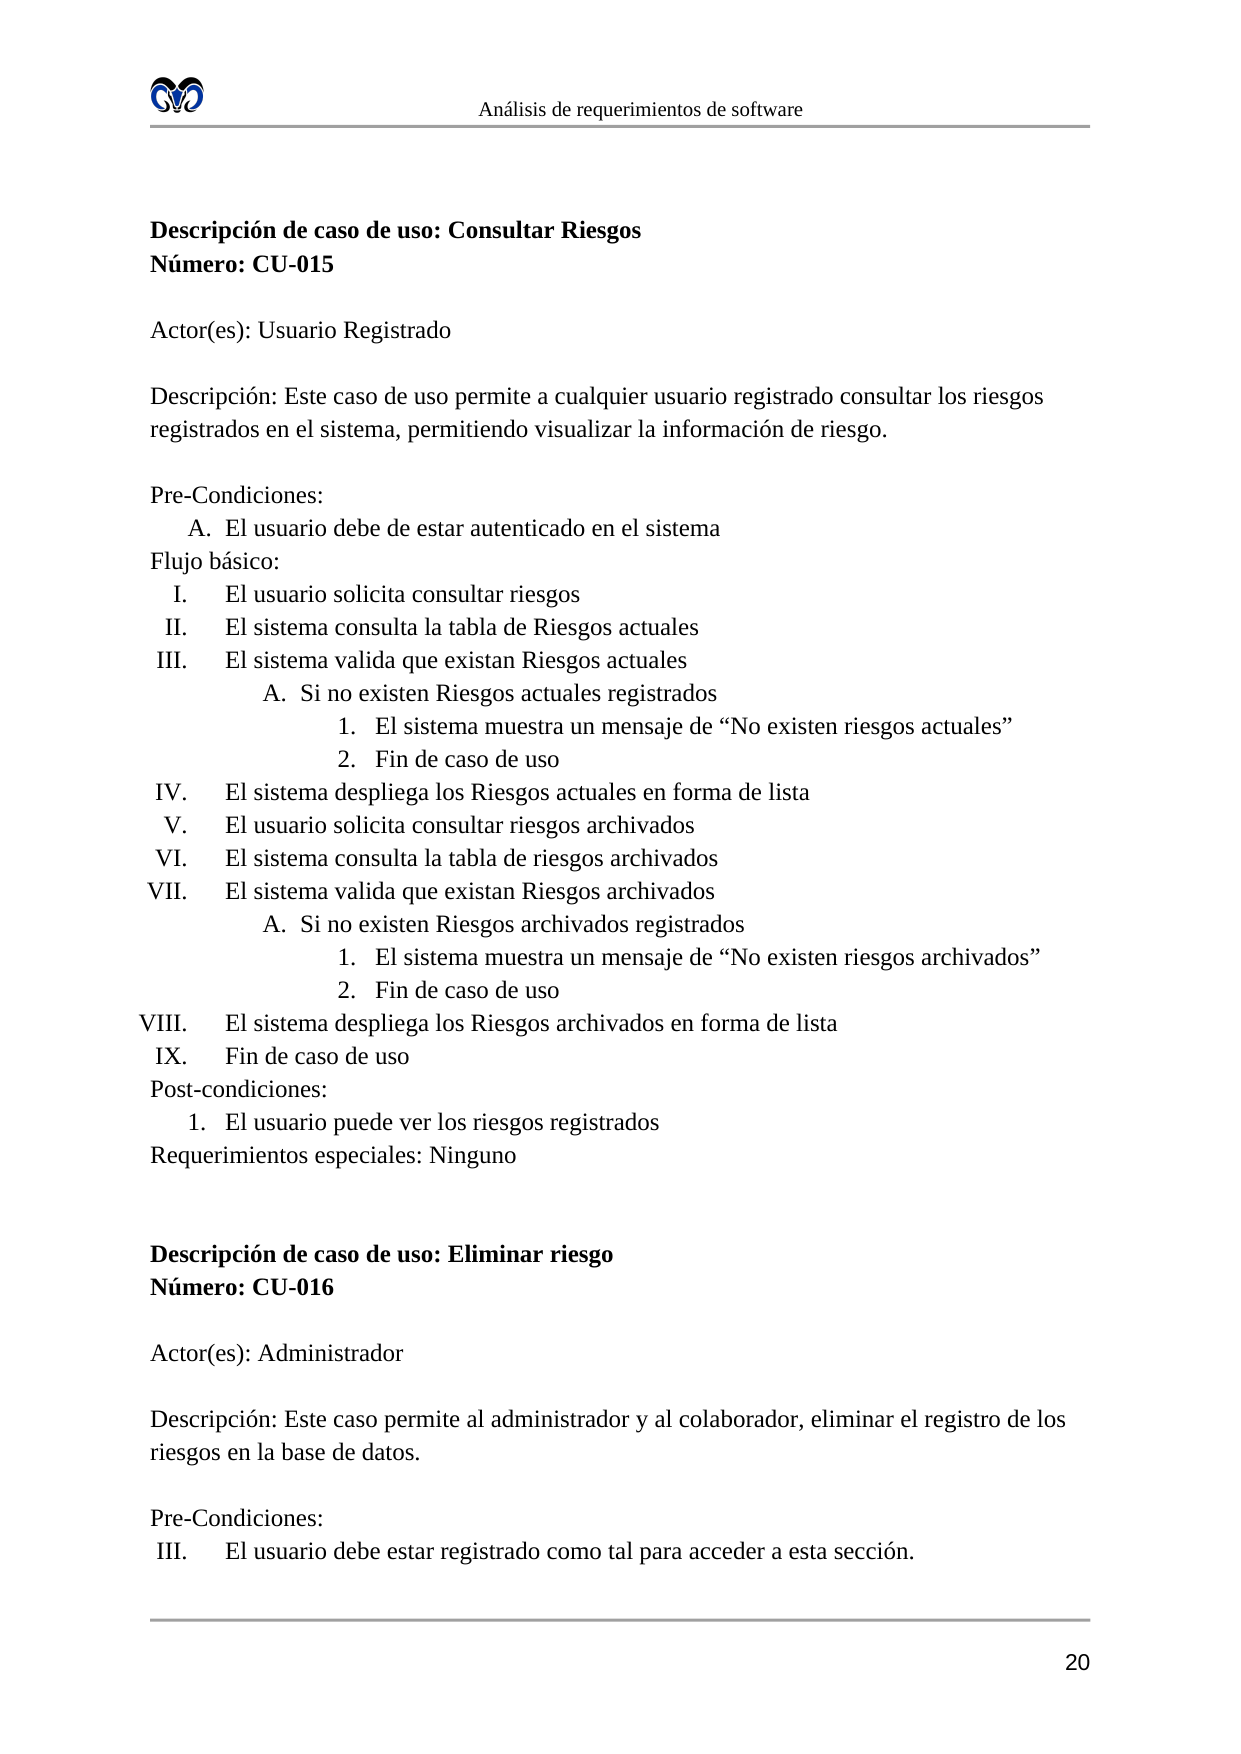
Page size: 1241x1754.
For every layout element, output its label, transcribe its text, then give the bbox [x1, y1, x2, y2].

list El usuario debe estar registrado como tal para acceder a esta sección. [187, 1536, 1090, 1565]
list El usuario debe de estar autenticado en el sistema [187, 513, 1090, 542]
list El sistema valida que existan Riesgos actuales [187, 645, 1090, 674]
text Descripción: Este caso de uso permite a cualquier usuario registrado consultar los riesgos registrados en el sistema, permitiendo visualizar la información de riesgo. [150, 381, 1090, 442]
text Post-condiciones: [150, 1074, 1090, 1103]
text Actor(es): Administrador [150, 1338, 1090, 1367]
text Actor(es): Usuario Registrado [150, 315, 1090, 343]
text Número: CU-015 [150, 249, 1090, 277]
list El sistema despliega los Riesgos archivados en forma de lista [187, 1008, 1090, 1037]
text Pre-Condiciones: [150, 1503, 1090, 1532]
picture [150, 75, 210, 117]
list El sistema valida que existan Riesgos archivados [187, 876, 1090, 905]
list El sistema consulta la tabla de Riesgos actuales [187, 612, 1090, 641]
text Flujo básico: [150, 546, 1090, 574]
text Descripción: Este caso permite al administrador y al colaborador, eliminar el registro de los riesgos en la base de datos. [150, 1404, 1090, 1466]
list El sistema muestra un mensaje de “No existen riesgos archivados” [337, 942, 1090, 971]
list Fin de caso de uso [187, 1041, 1090, 1070]
text Número: CU-016 [150, 1272, 1090, 1301]
text Descripción de caso de uso: Consultar Riesgos [150, 216, 1090, 244]
text Pre-Condiciones: [150, 480, 1090, 508]
list Fin de caso de uso [337, 975, 1090, 1004]
text Descripción de caso de uso: Eliminar riesgo [150, 1239, 1090, 1268]
text Requerimientos especiales: Ninguno [150, 1140, 1090, 1169]
list El usuario solicita consultar riesgos archivados [187, 810, 1090, 839]
list El sistema despliega los Riesgos actuales en forma de lista [187, 777, 1090, 806]
list Fin de caso de uso [337, 744, 1090, 773]
list El usuario puede ver los riesgos registrados [187, 1107, 1090, 1136]
list El sistema muestra un mensaje de “No existen riesgos actuales” [337, 711, 1090, 740]
list El sistema consulta la tabla de riesgos archivados [187, 843, 1090, 872]
list Si no existen Riesgos archivados registrados [262, 909, 1090, 938]
list Si no existen Riesgos actuales registrados [262, 678, 1090, 707]
list El usuario solicita consultar riesgos [187, 579, 1090, 608]
